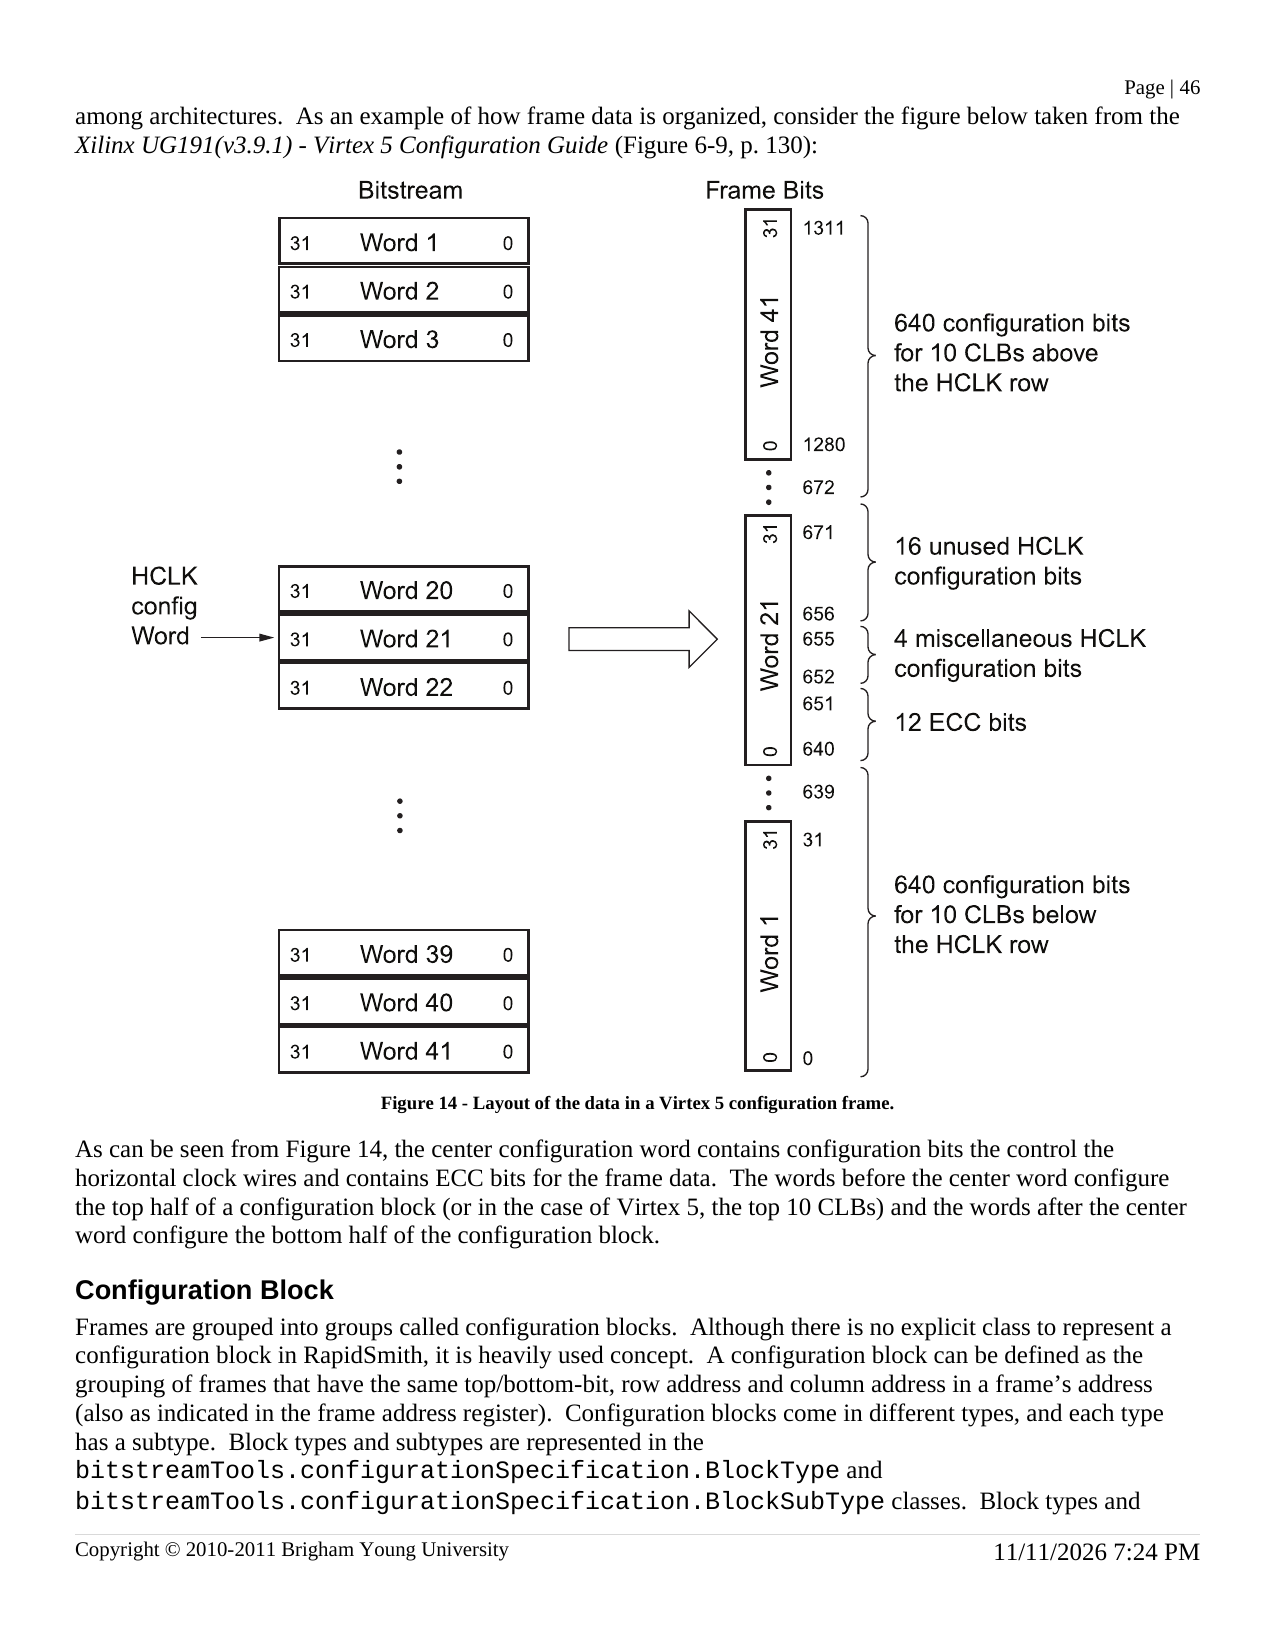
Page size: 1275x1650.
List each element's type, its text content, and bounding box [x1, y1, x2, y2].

text Figure 14 - Layout of the data in a Virtex 5 configuration frame. [75, 1092, 1200, 1113]
text As can be seen from Figure 14, the center configuration word contains configuration bits the control the horizontal clock wires and contains ECC bits for the frame data. The words before the center word configure the top half of a configuration block (or in the case of Virtex 5, the top 10 CLBs) and the words after the center word configure the bottom half of the configuration block. [75, 1134, 1200, 1249]
subtitle Configuration Block [75, 1274, 1200, 1305]
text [75, 101, 1200, 159]
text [75, 1312, 1200, 1517]
